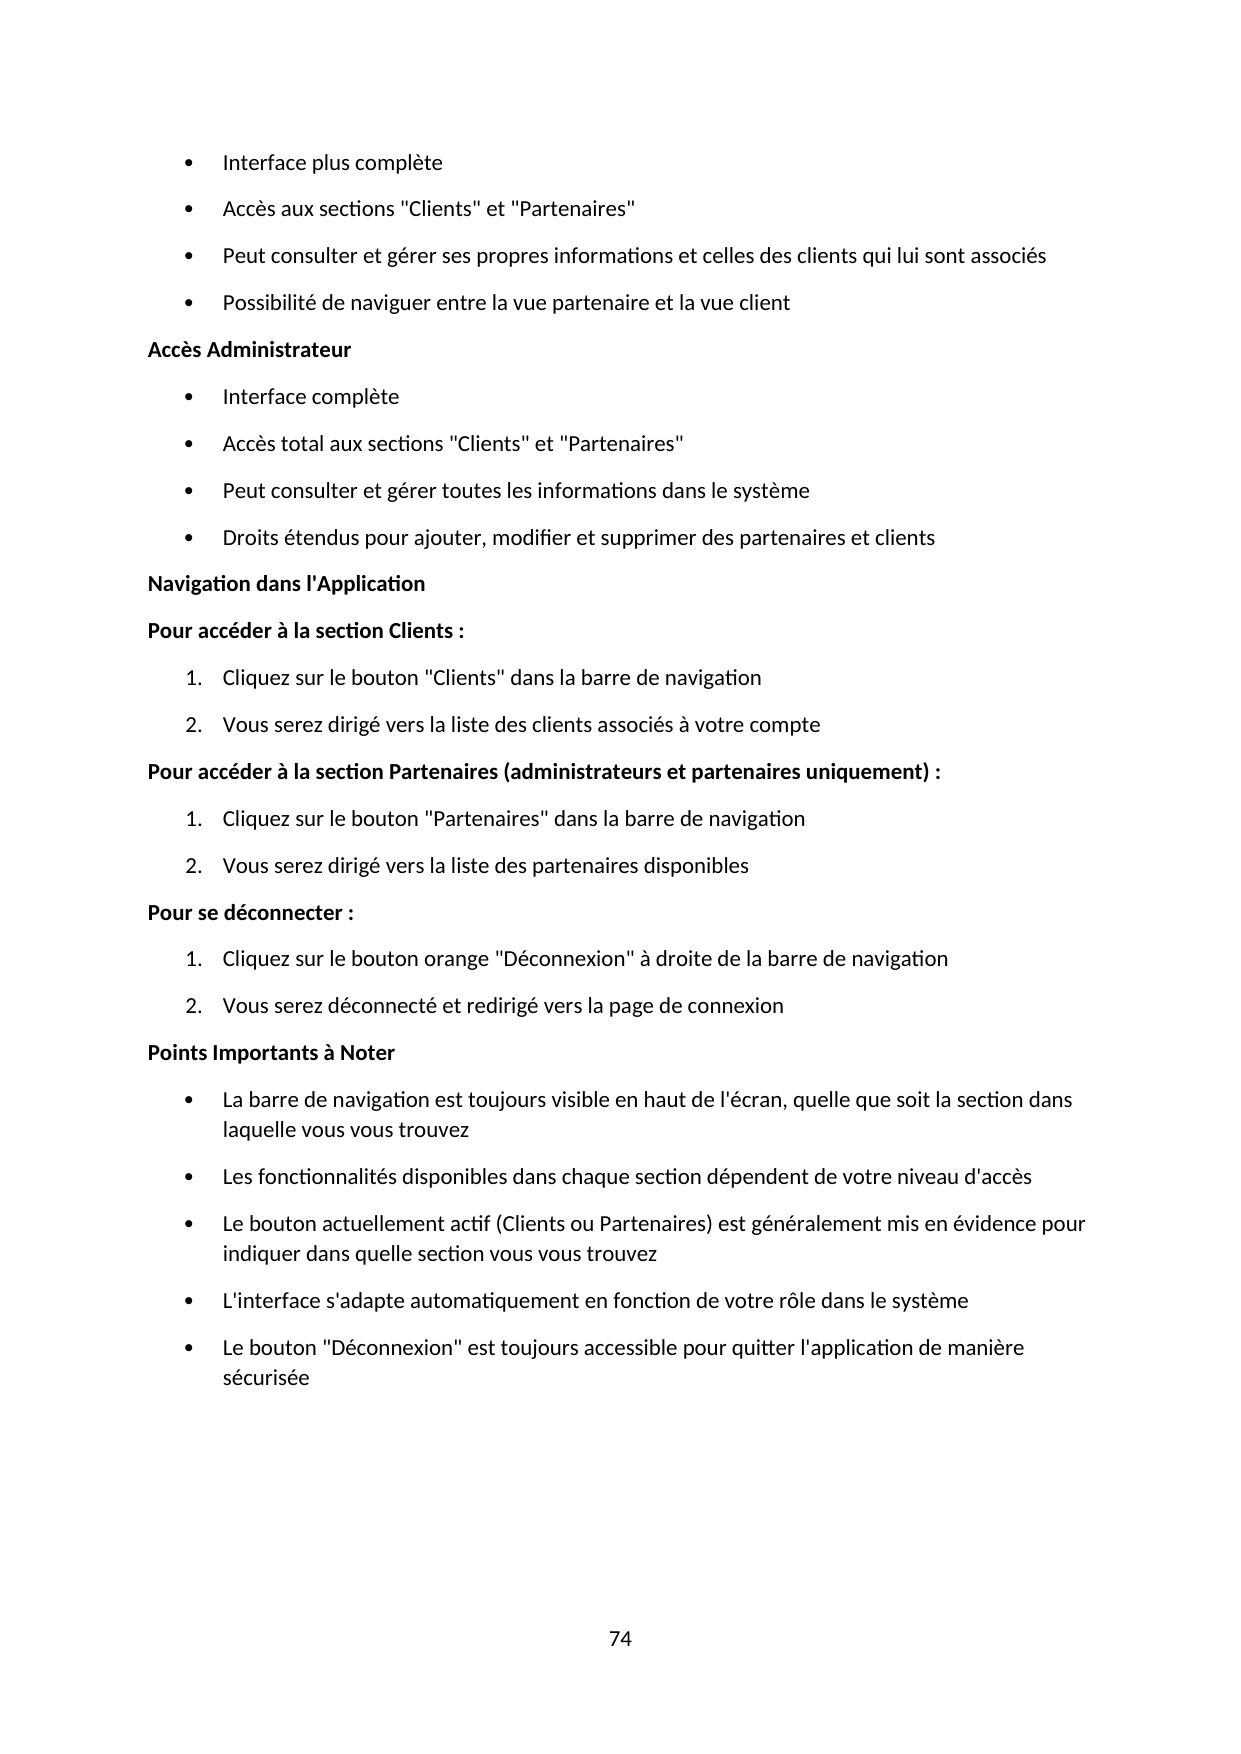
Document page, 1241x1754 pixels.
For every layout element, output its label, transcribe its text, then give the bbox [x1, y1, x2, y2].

list Peut consulter et gérer toutes les informations dans le système [185, 476, 1093, 504]
text Pour accéder à la section Partenaires (administrateurs et partenaires uniquement) : [148, 757, 1093, 785]
text Navigation dans l'Application [148, 569, 1093, 597]
list Cliquez sur le bouton orange "Déconnexion" à droite de la barre de navigation [185, 944, 1093, 972]
text Points Importants à Noter [148, 1038, 1093, 1066]
list Vous serez dirigé vers la liste des clients associés à votre compte [185, 710, 1093, 738]
list Cliquez sur le bouton "Partenaires" dans la barre de navigation [185, 804, 1093, 832]
text Pour se déconnecter : [148, 898, 1093, 926]
list Possibilité de naviguer entre la vue partenaire et la vue client [185, 288, 1093, 316]
list Cliquez sur le bouton "Clients" dans la barre de navigation [185, 663, 1093, 691]
list Les fonctionnalités disponibles dans chaque section dépendent de votre niveau d'accès [185, 1162, 1093, 1190]
text Accès Administrateur [148, 335, 1093, 363]
list Le bouton actuellement actif (Clients ou Partenaires) est généralement mis en évidence pour indiquer dans quelle section vous vous trouvez [185, 1209, 1093, 1267]
list La barre de navigation est toujours visible en haut de l'écran, quelle que soit la section dans laquelle vous vous trouvez [185, 1085, 1093, 1143]
list Accès total aux sections "Clients" et "Partenaires" [185, 429, 1093, 457]
list Interface plus complète [185, 148, 1093, 176]
list Accès aux sections "Clients" et "Partenaires" [185, 194, 1093, 222]
list Le bouton "Déconnexion" est toujours accessible pour quitter l'application de manière sécurisée [185, 1333, 1093, 1391]
list Interface complète [185, 382, 1093, 410]
text Pour accéder à la section Clients : [148, 616, 1093, 644]
list Vous serez dirigé vers la liste des partenaires disponibles [185, 851, 1093, 879]
list Vous serez déconnecté et redirigé vers la page de connexion [185, 991, 1093, 1019]
list L'interface s'adapte automatiquement en fonction de votre rôle dans le système [185, 1286, 1093, 1314]
list Peut consulter et gérer ses propres informations et celles des clients qui lui sont associés [185, 241, 1093, 269]
list Droits étendus pour ajouter, modifier et supprimer des partenaires et clients [185, 523, 1093, 551]
